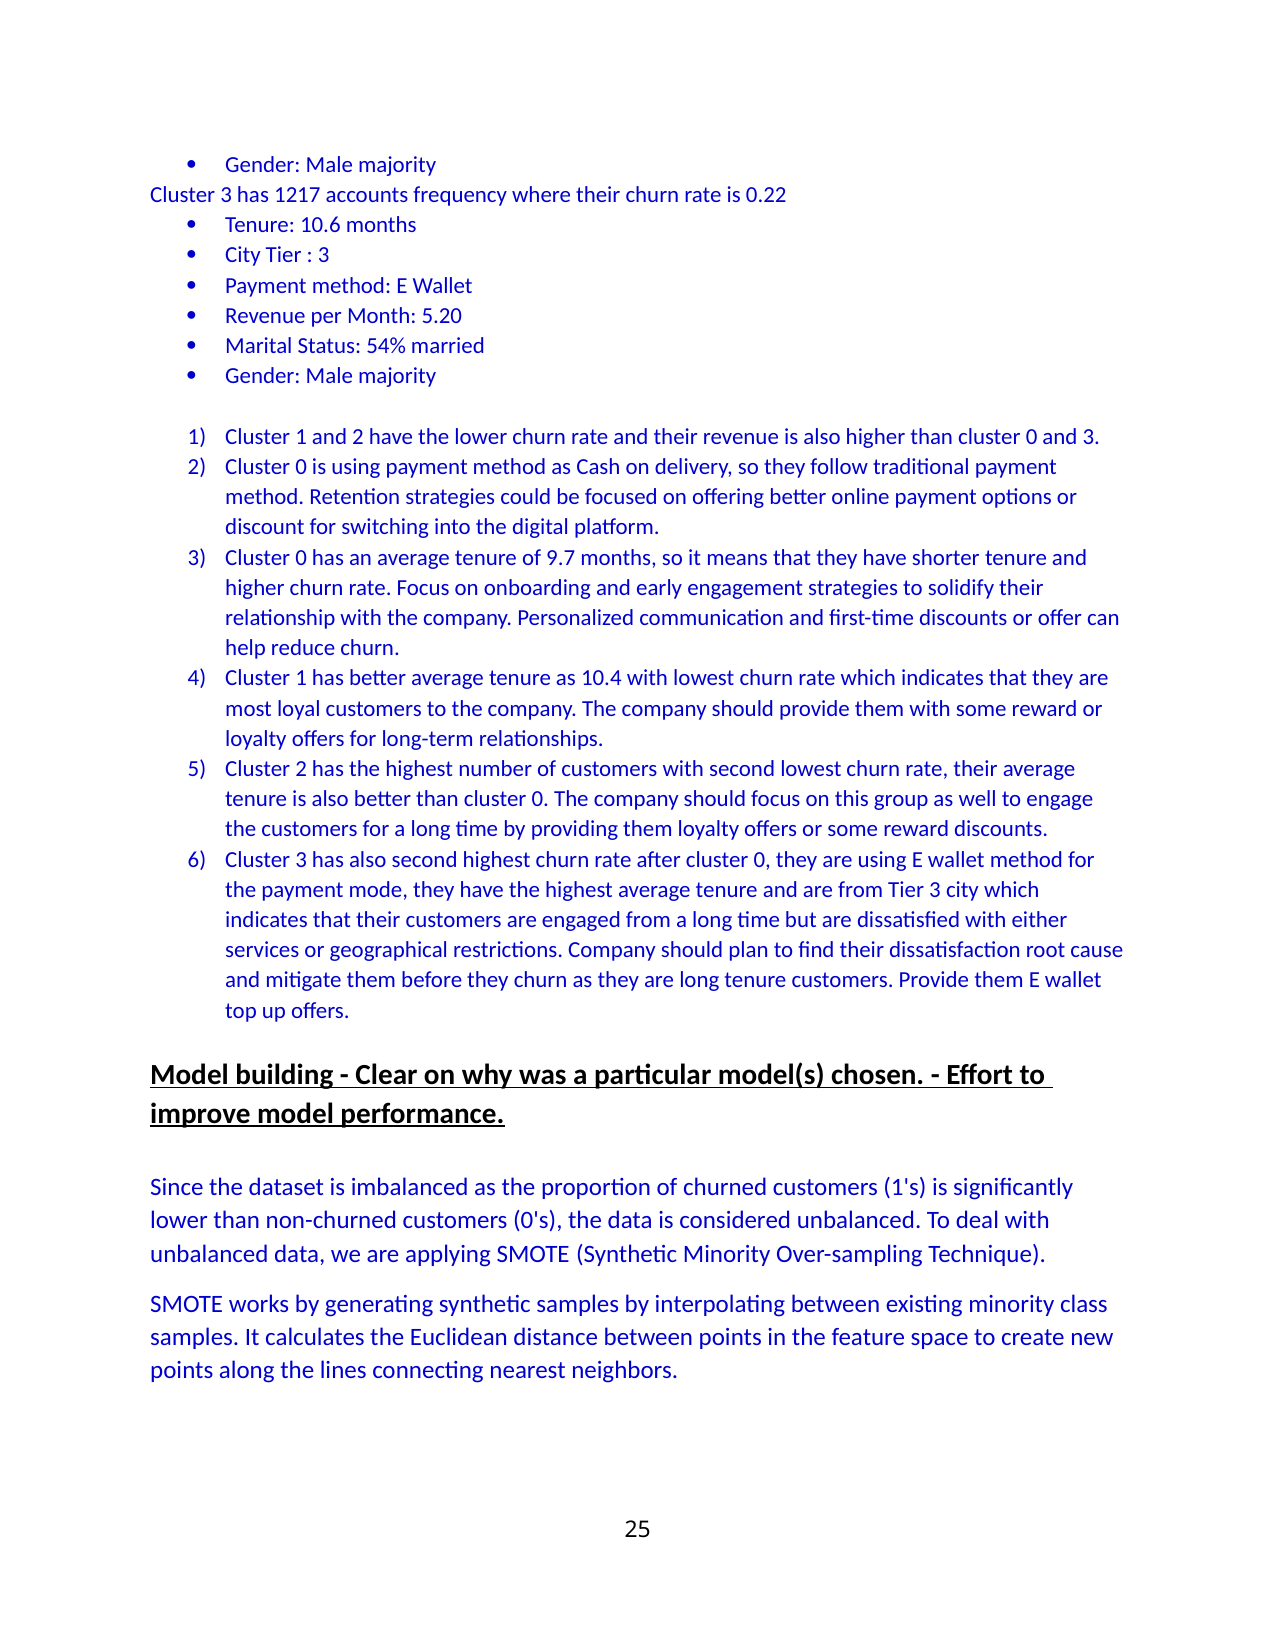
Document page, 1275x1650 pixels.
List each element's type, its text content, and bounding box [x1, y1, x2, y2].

list Gender: Male majority [187, 150, 1125, 178]
text Cluster 3 has 1217 accounts frequency where their churn rate is 0.22 [150, 180, 1125, 208]
list Marital Status: 54% married [187, 331, 1125, 359]
list Tenure: 10.6 months [187, 210, 1125, 238]
text SMOTE works by generating synthetic samples by interpolating between existing minority class samples. It calculates the Euclidean distance between points in the feature space to create new points along the lines connecting nearest neighbors. [150, 1288, 1125, 1384]
list Payment method: E Wallet [187, 271, 1125, 299]
list Cluster 0 has an average tenure of 9.7 months, so it means that they have shorter tenure and higher churn rate. Focus on onboarding and early engagement strategies to solidify their relationship with the company. Personalized communication and first-time discounts or offer can help reduce churn. [187, 543, 1125, 661]
list Cluster 2 has the highest number of customers with second lowest churn rate, their average tenure is also better than cluster 0. The company should focus on this group as well to engage the customers for a long time by providing them loyalty offers or some reward discounts. [187, 754, 1125, 843]
list Cluster 1 has better average tenure as 10.4 with lowest churn rate which indicates that they are most loyal customers to the company. The company should provide them with some reward or loyalty offers for long-term relationships. [187, 663, 1125, 752]
list Cluster 3 has also second highest churn rate after cluster 0, they are using E wallet method for the payment mode, they have the highest average tenure and are from Tier 3 city which indicates that their customers are engaged from a long time but are dissatisfied with either services or geographical restrictions. Company should plan to find their dissatisfaction root cause and mitigate them before they churn as they are long tenure customers. Provide them E wallet top up offers. [187, 845, 1125, 1024]
list Cluster 1 and 2 have the lower churn rate and their revenue is also higher than cluster 0 and 3. [187, 422, 1125, 450]
list City Tier : 3 [187, 241, 1125, 269]
list Revenue per Month: 5.20 [187, 301, 1125, 329]
list Gender: Male majority [187, 361, 1125, 389]
text Since the dataset is imbalanced as the proportion of churned customers (1's) is significantly lower than non-churned customers (0's), the data is considered unbalanced. To deal with unbalanced data, we are applying SMOTE (Synthetic Minority Over-sampling Technique). [150, 1172, 1125, 1269]
list Cluster 0 is using payment method as Cash on delivery, so they follow traditional payment method. Retention strategies could be focused on offering better online payment options or discount for switching into the digital platform. [187, 452, 1125, 541]
text Model building - Clear on why was a particular model(s) chosen. - Effort to improve model performance. [150, 1056, 1125, 1130]
